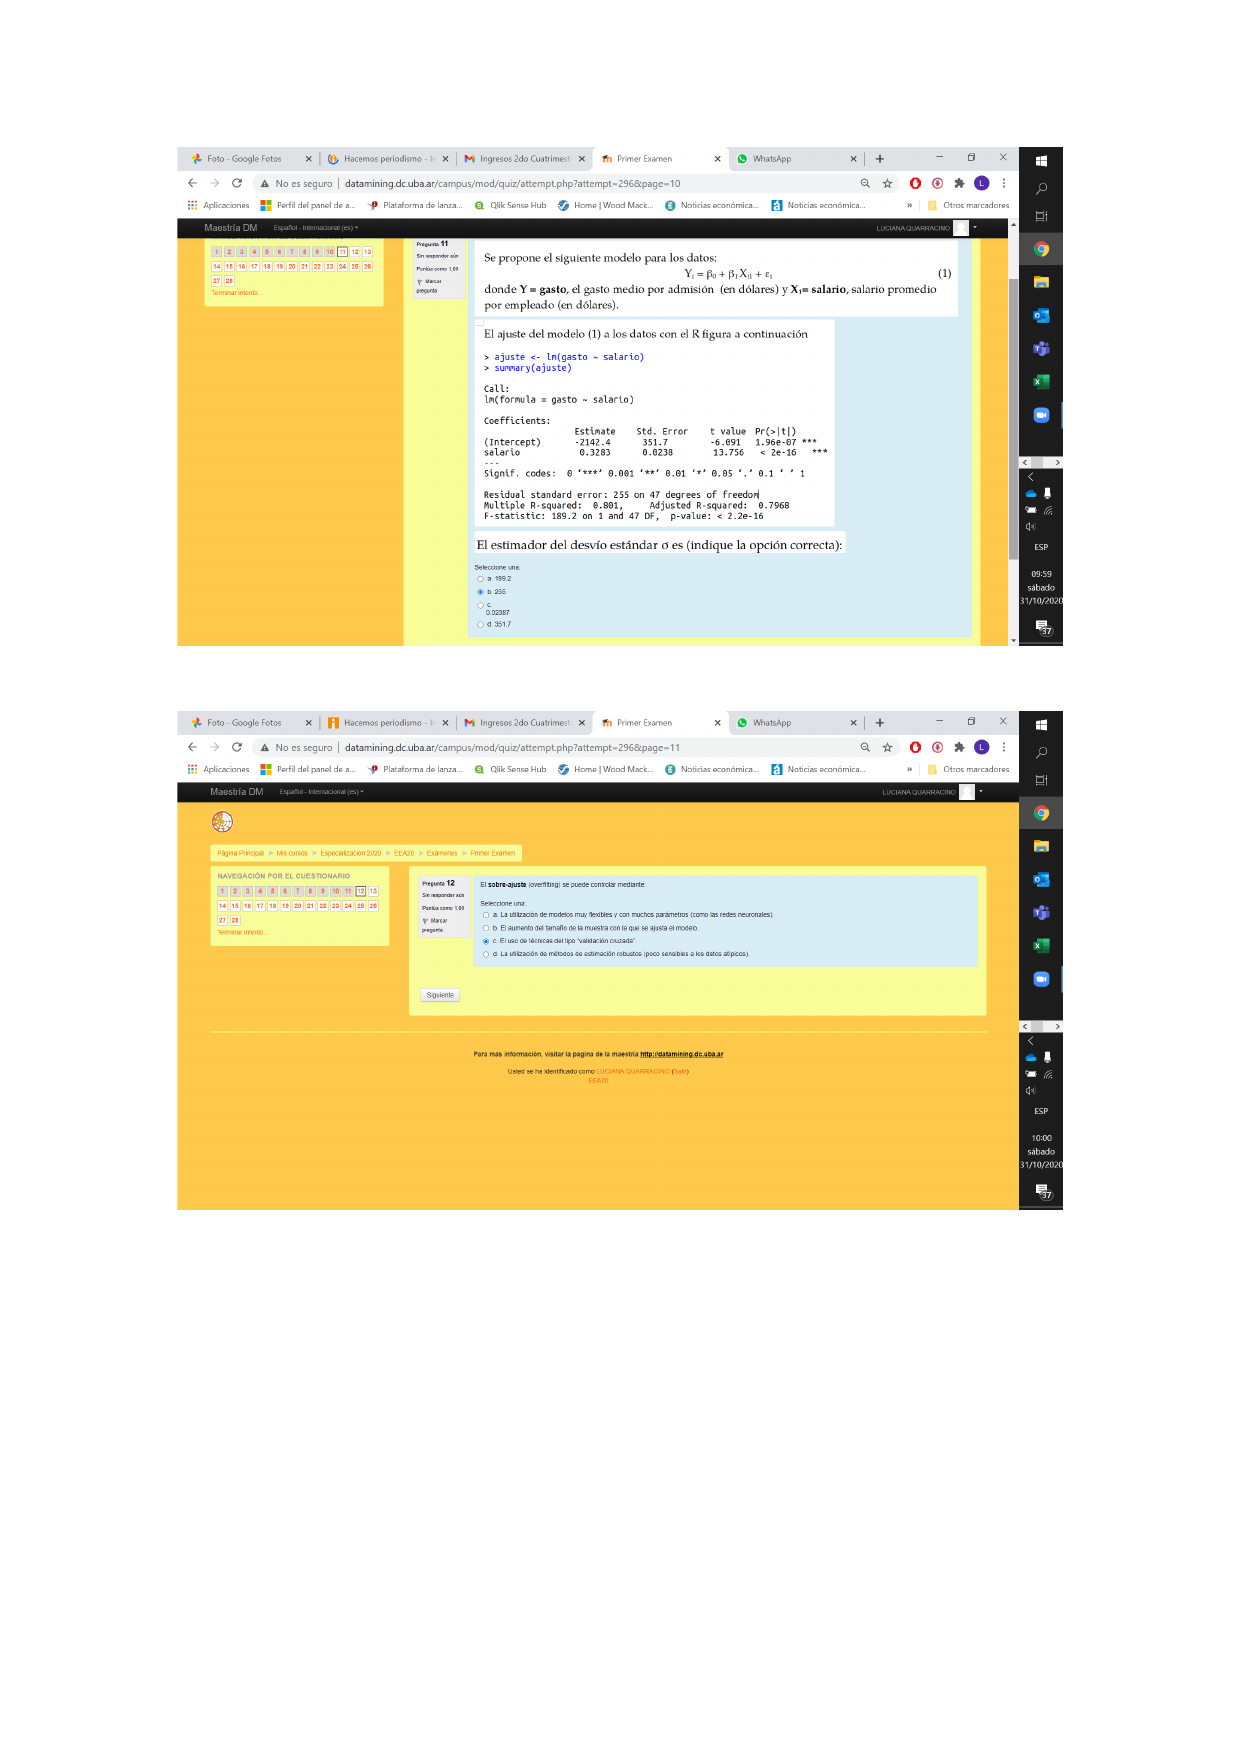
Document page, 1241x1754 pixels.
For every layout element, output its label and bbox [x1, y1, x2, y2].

picture [177, 711, 1063, 1210]
picture [177, 147, 1063, 646]
